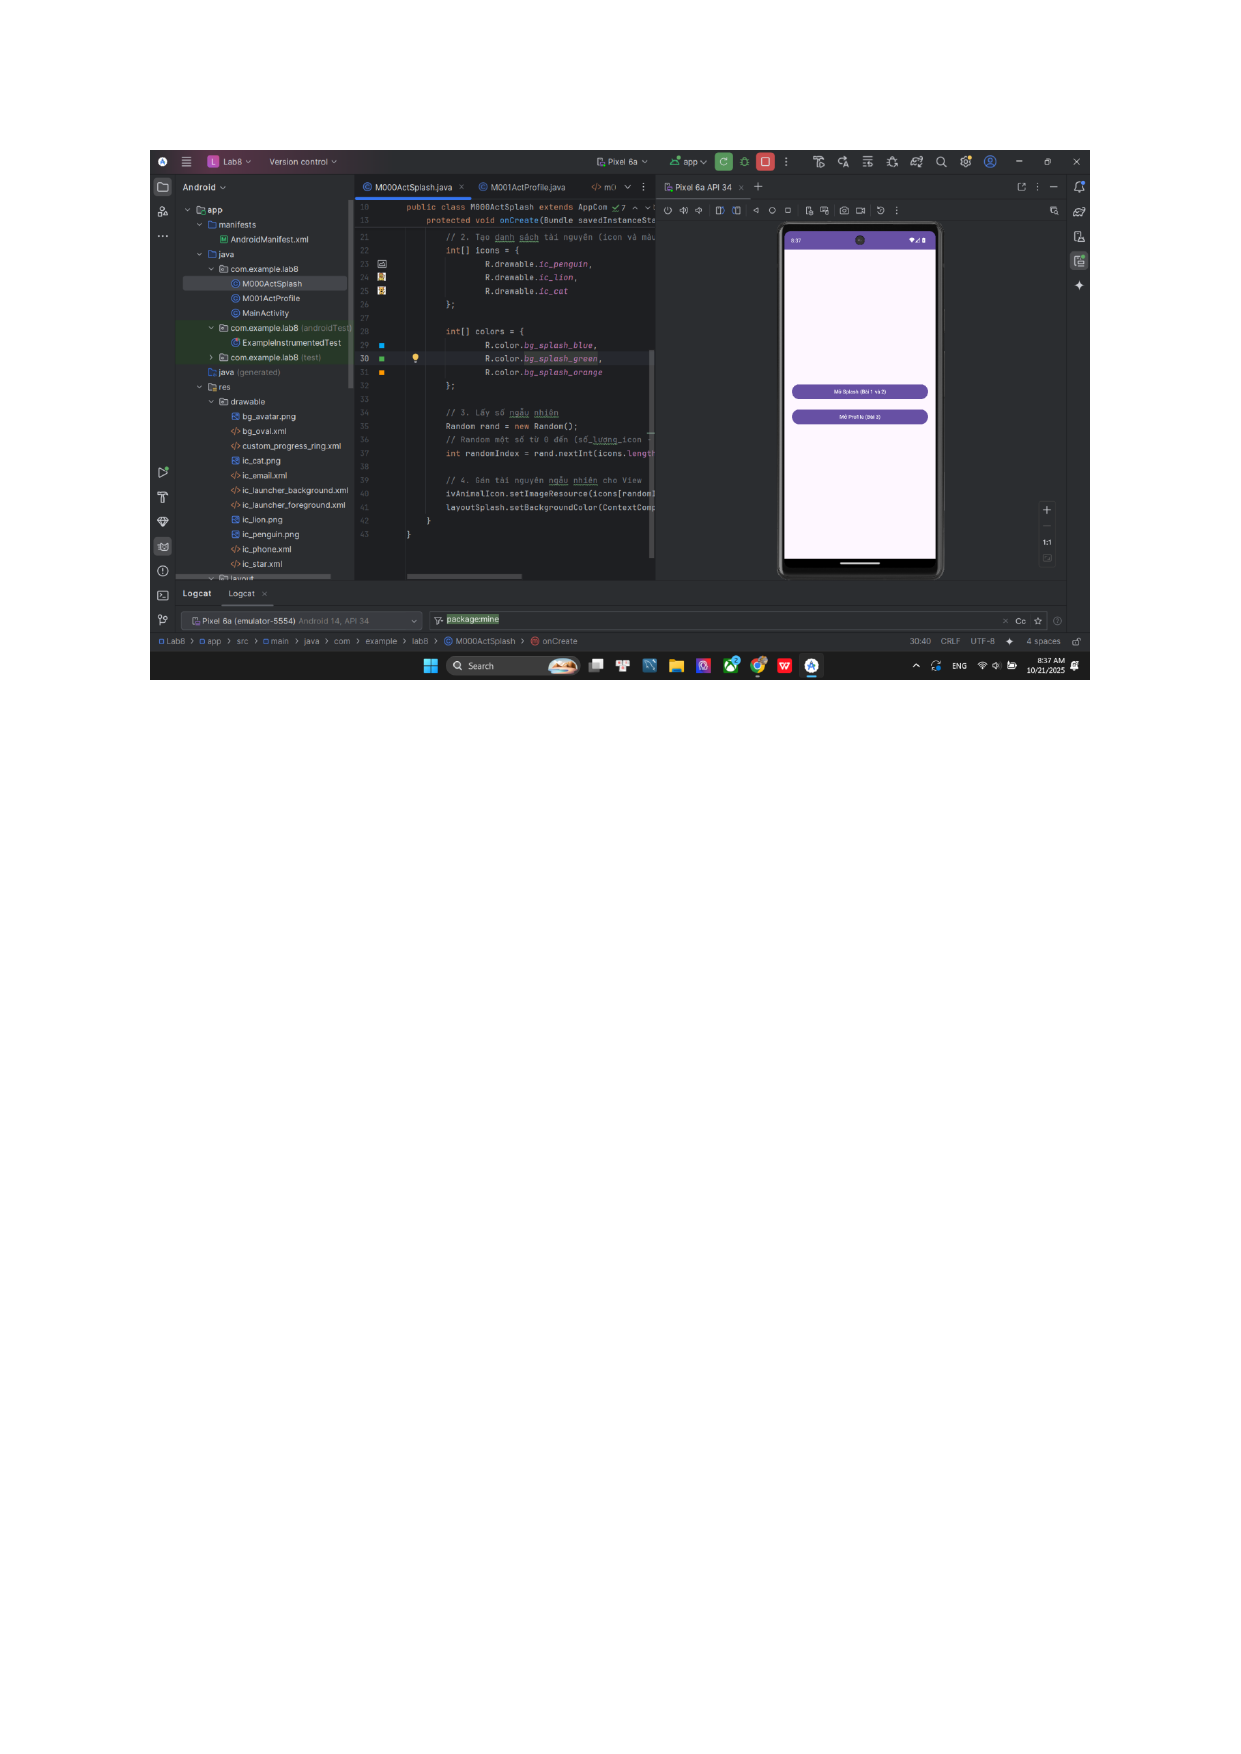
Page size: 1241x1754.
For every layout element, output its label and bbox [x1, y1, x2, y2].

picture [150, 150, 1090, 680]
